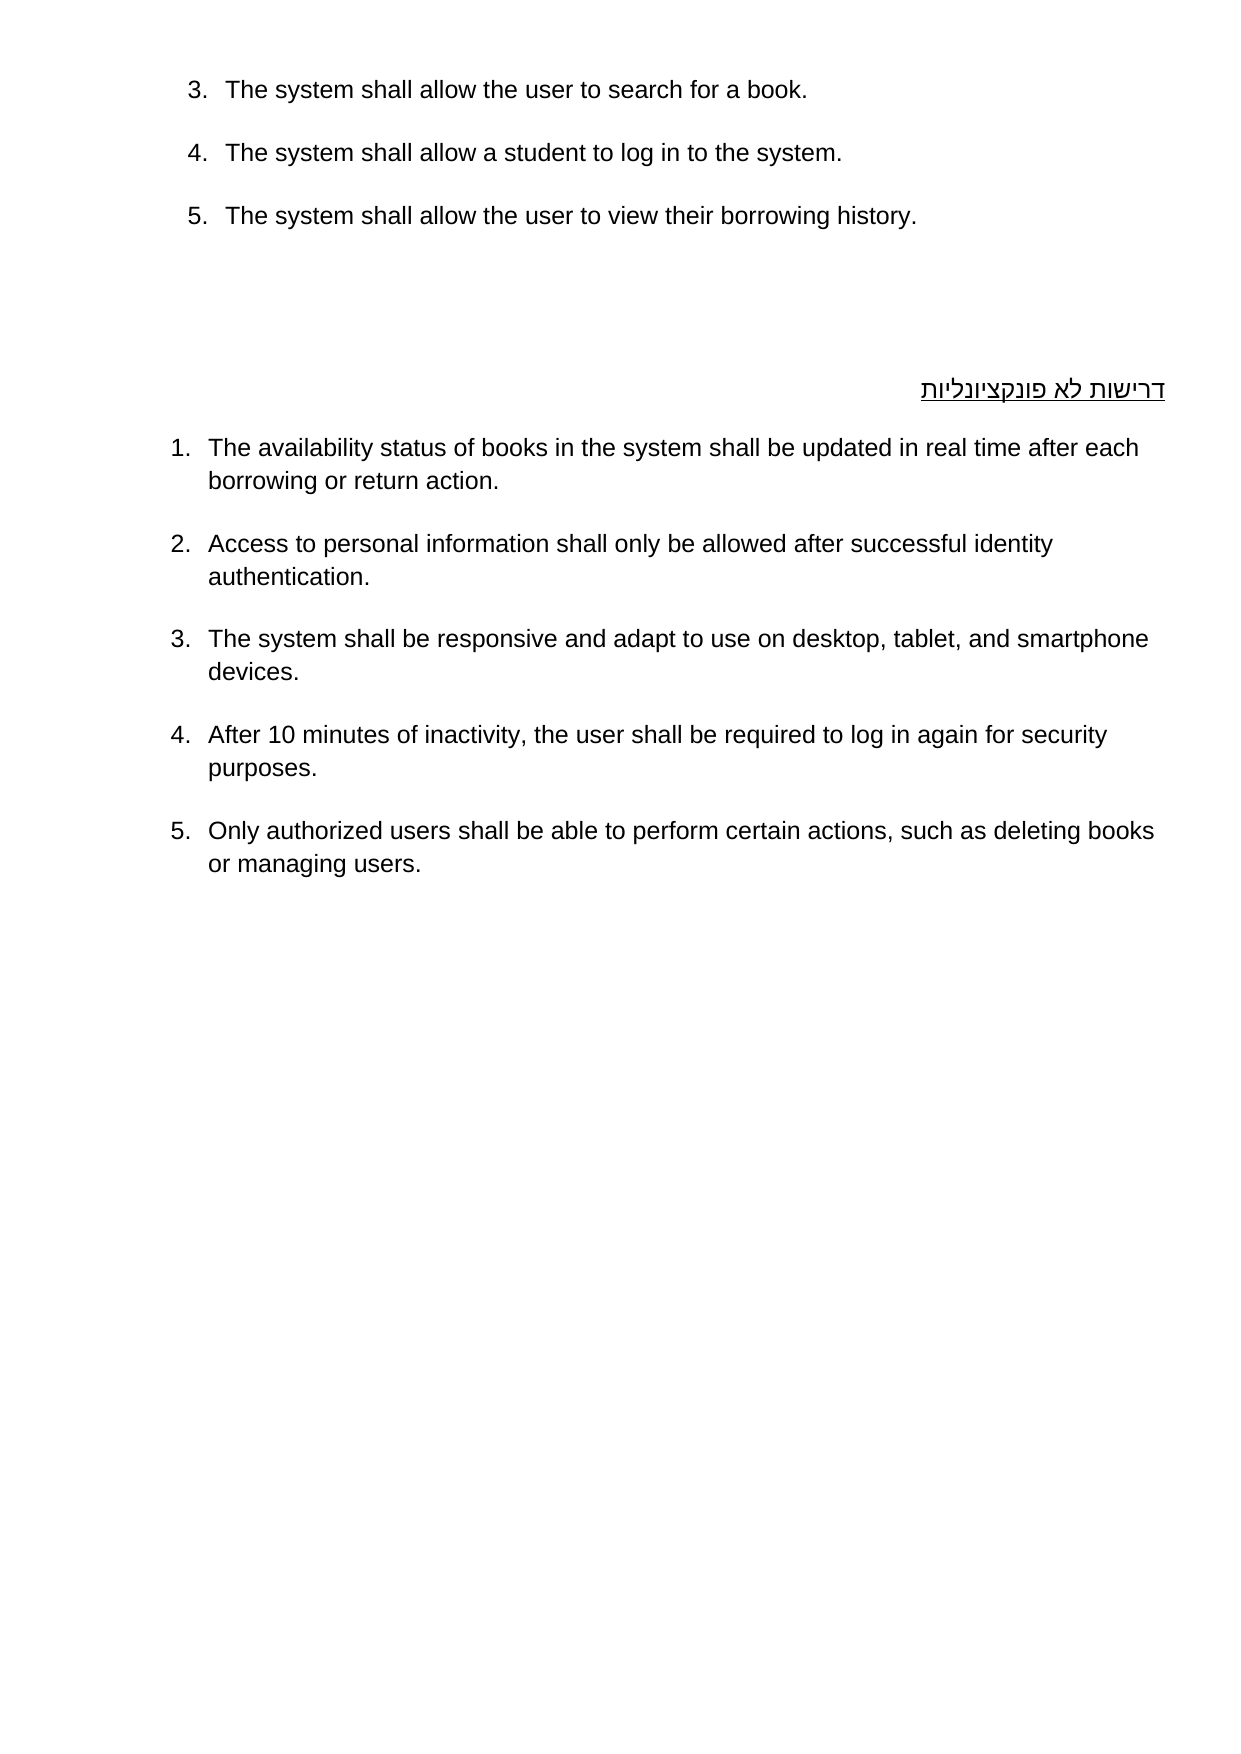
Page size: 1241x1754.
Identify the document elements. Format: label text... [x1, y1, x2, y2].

list The availability status of books in the system shall be updated in real time after each borrowing or return action. [170, 433, 1165, 525]
list Only authorized users shall be able to perform certain actions, such as deleting books or managing users. [170, 816, 1165, 878]
list Access to personal information shall only be allowed after successful identity authentication. [170, 528, 1165, 621]
list After 10 minutes of inactivity, the user shall be required to log in again for security purposes. [170, 720, 1165, 812]
text דרישות לא פונקציונליות [75, 375, 1165, 403]
list The system shall allow a student to log in to the system. [187, 138, 1165, 197]
list The system shall allow the user to search for a book. [187, 75, 1165, 134]
list The system shall be responsive and adapt to use on desktop, tablet, and smartphone devices. [170, 624, 1165, 716]
list The system shall allow the user to view their borrowing history. [187, 201, 1165, 229]
